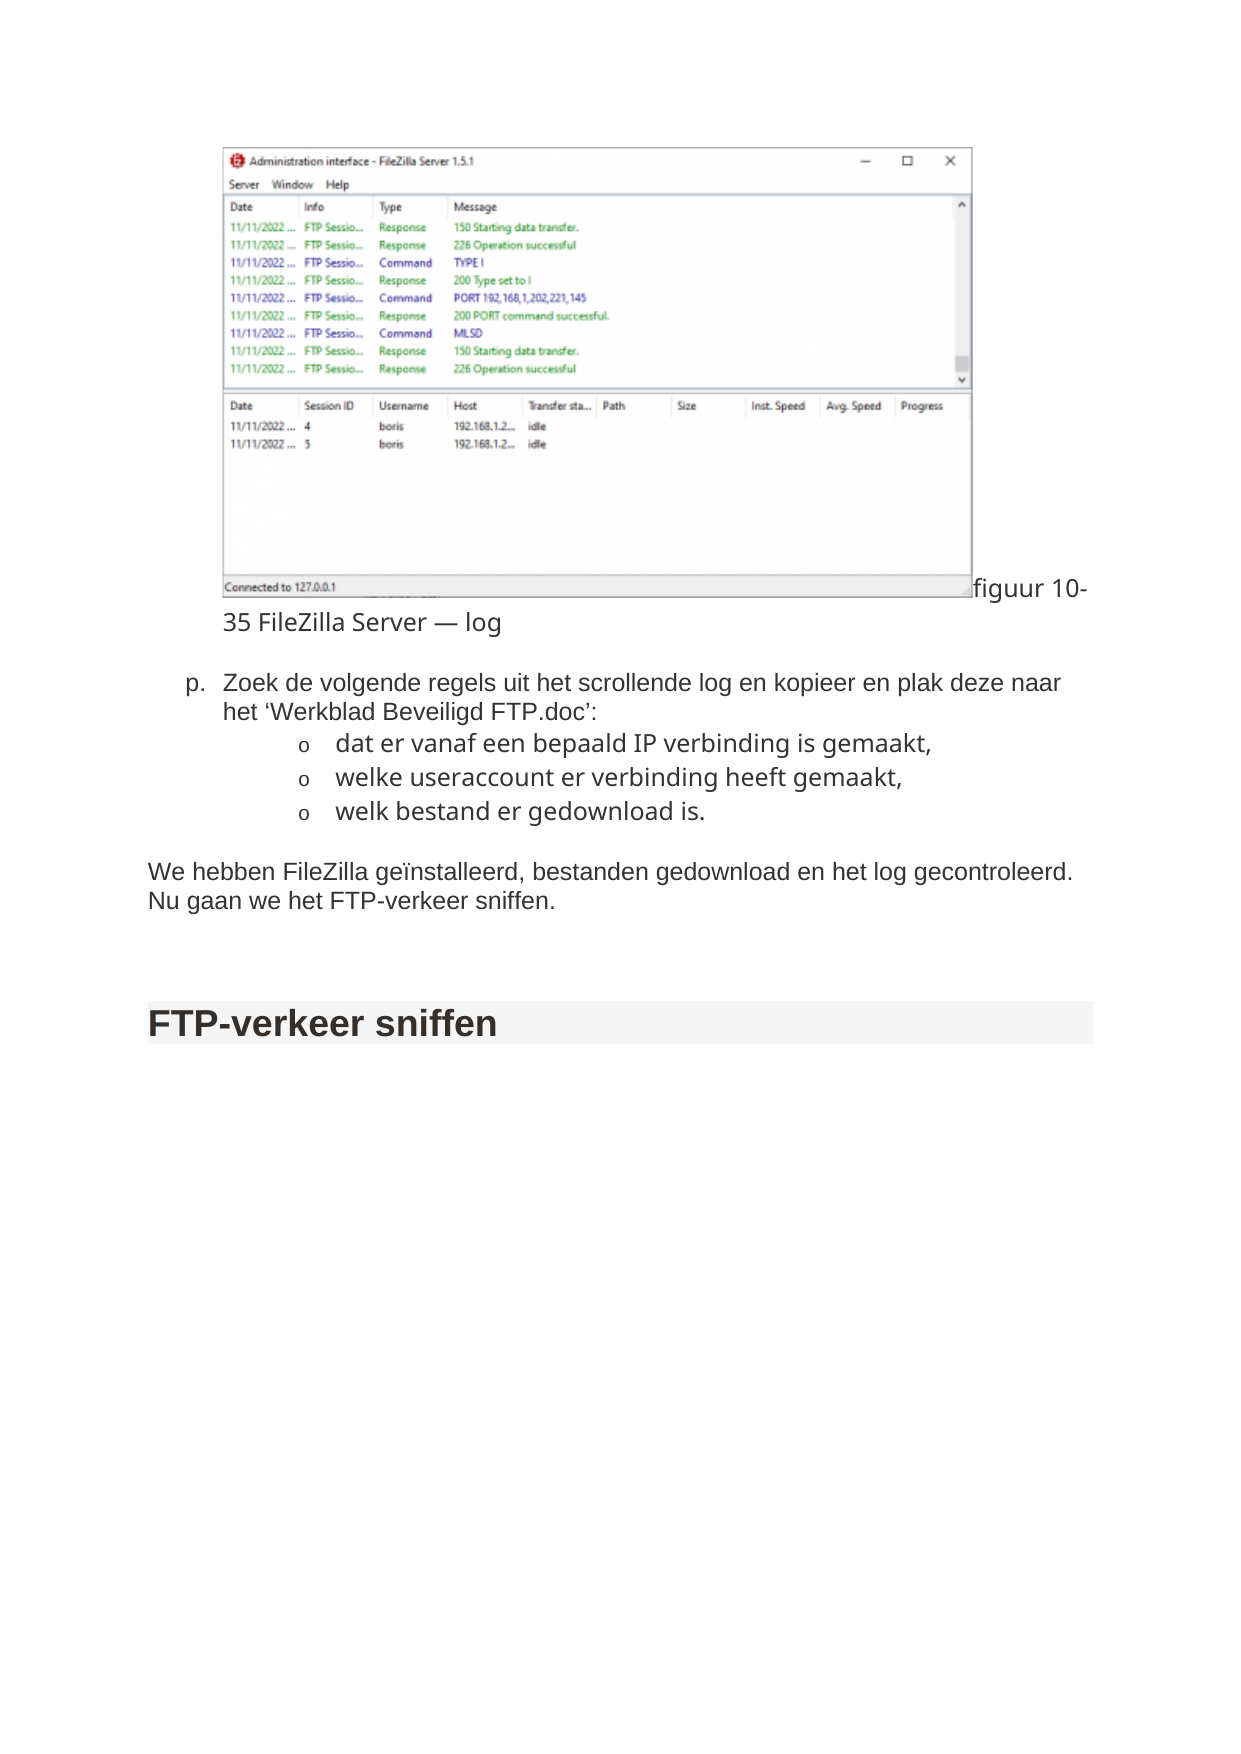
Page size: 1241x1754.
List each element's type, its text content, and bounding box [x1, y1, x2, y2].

picture [222, 147, 973, 598]
list Zoek de volgende regels uit het scrollende log en kopieer en plak deze naar het ‘Werkblad Beveiligd FTP.doc’: [185, 668, 1093, 726]
list welke useraccount er verbinding heeft gemaakt, [298, 760, 1093, 794]
text FTP-verkeer sniffen [148, 1001, 1093, 1044]
list welk bestand er gedownload is. [298, 794, 1093, 828]
list dat er vanaf een bepaald IP verbinding is gemaakt, [298, 726, 1093, 760]
text We hebben FileZilla geïnstalleerd, bestanden gedownload en het log gecontroleerd. Nu gaan we het FTP-verkeer sniffen. [148, 857, 1093, 914]
